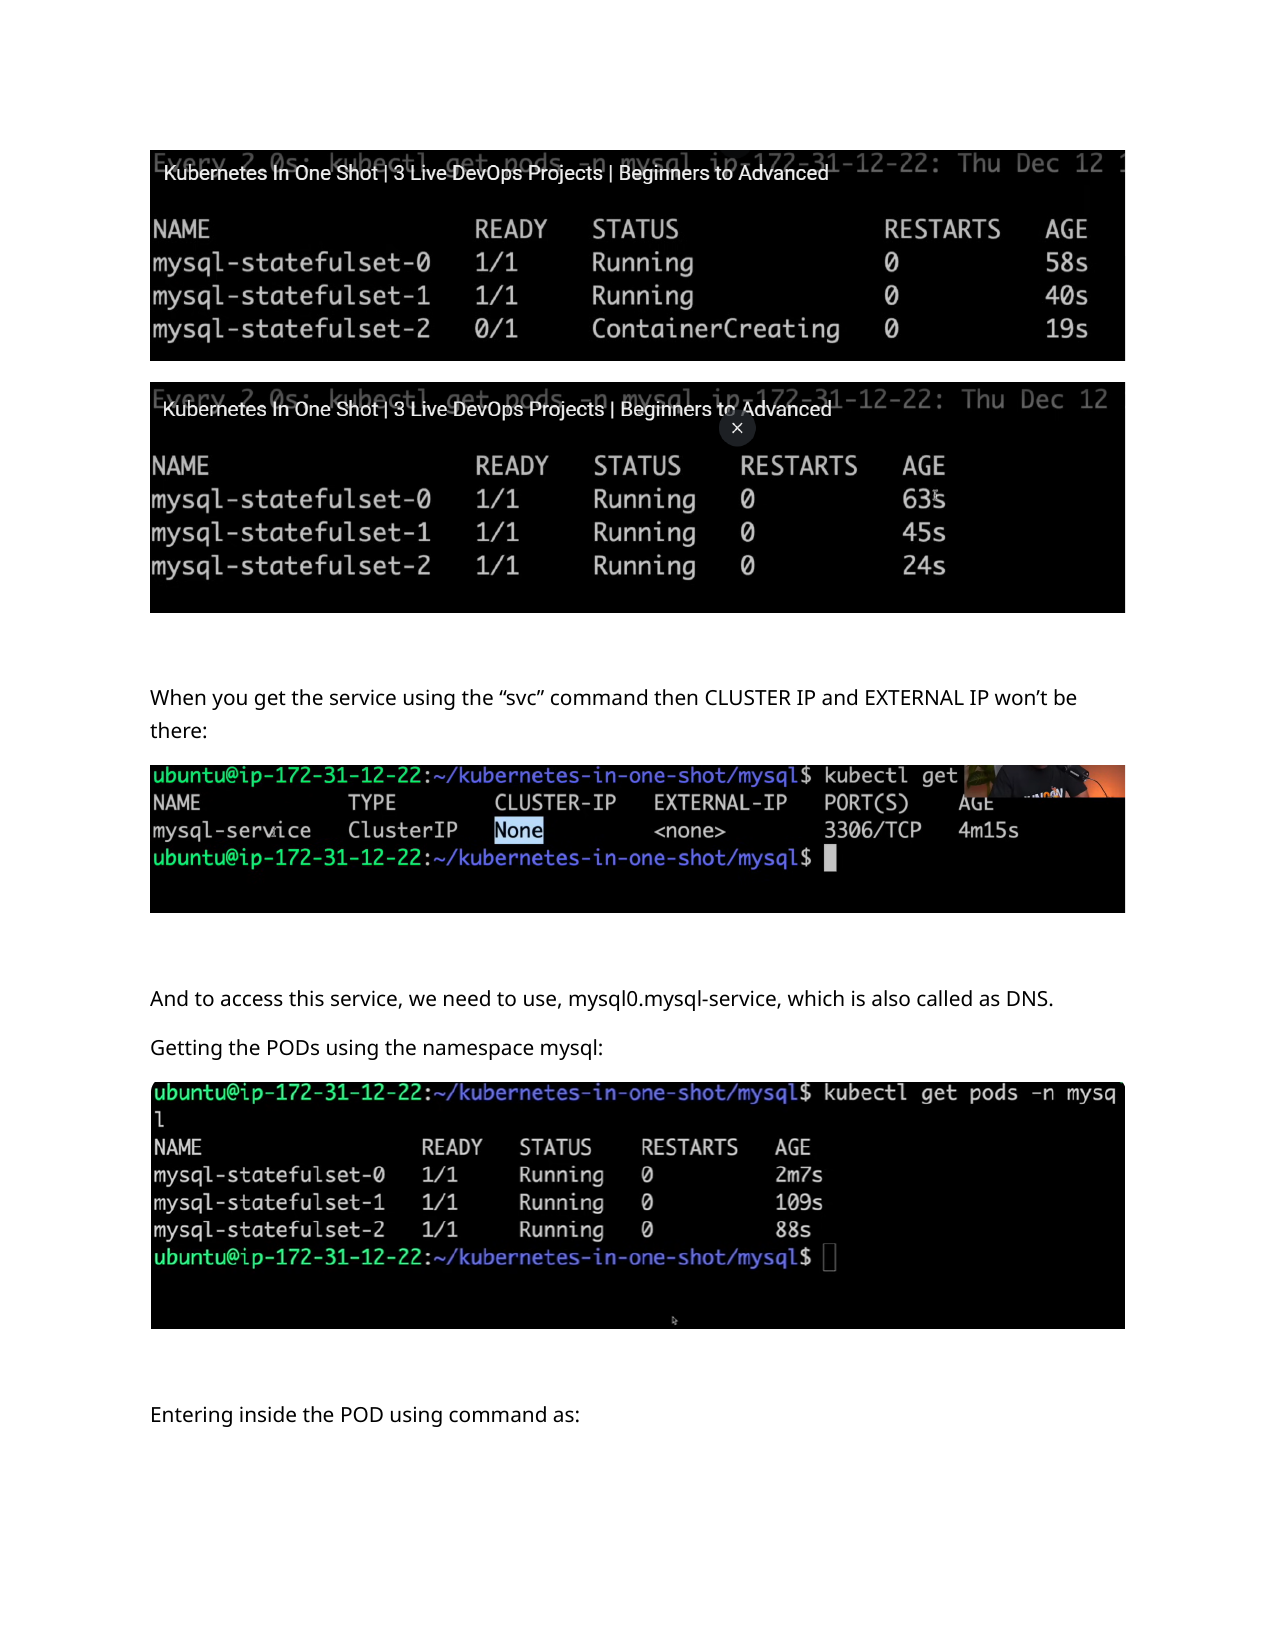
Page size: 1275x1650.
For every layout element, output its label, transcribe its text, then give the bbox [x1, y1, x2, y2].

text When you get the service using the “svc” command then CLUSTER IP and EXTERNAL IP won’t be there: [150, 683, 1125, 744]
picture [150, 382, 1125, 613]
picture [150, 150, 1125, 361]
picture [150, 765, 1125, 913]
text And to access this service, we need to use, mysql0.mysql-service, which is also called as DNS. [150, 984, 1125, 1012]
text Getting the PODs using the namespace mysql: [150, 1033, 1125, 1062]
text Entering inside the POD using command as: [150, 1400, 1125, 1428]
picture [150, 1082, 1125, 1329]
